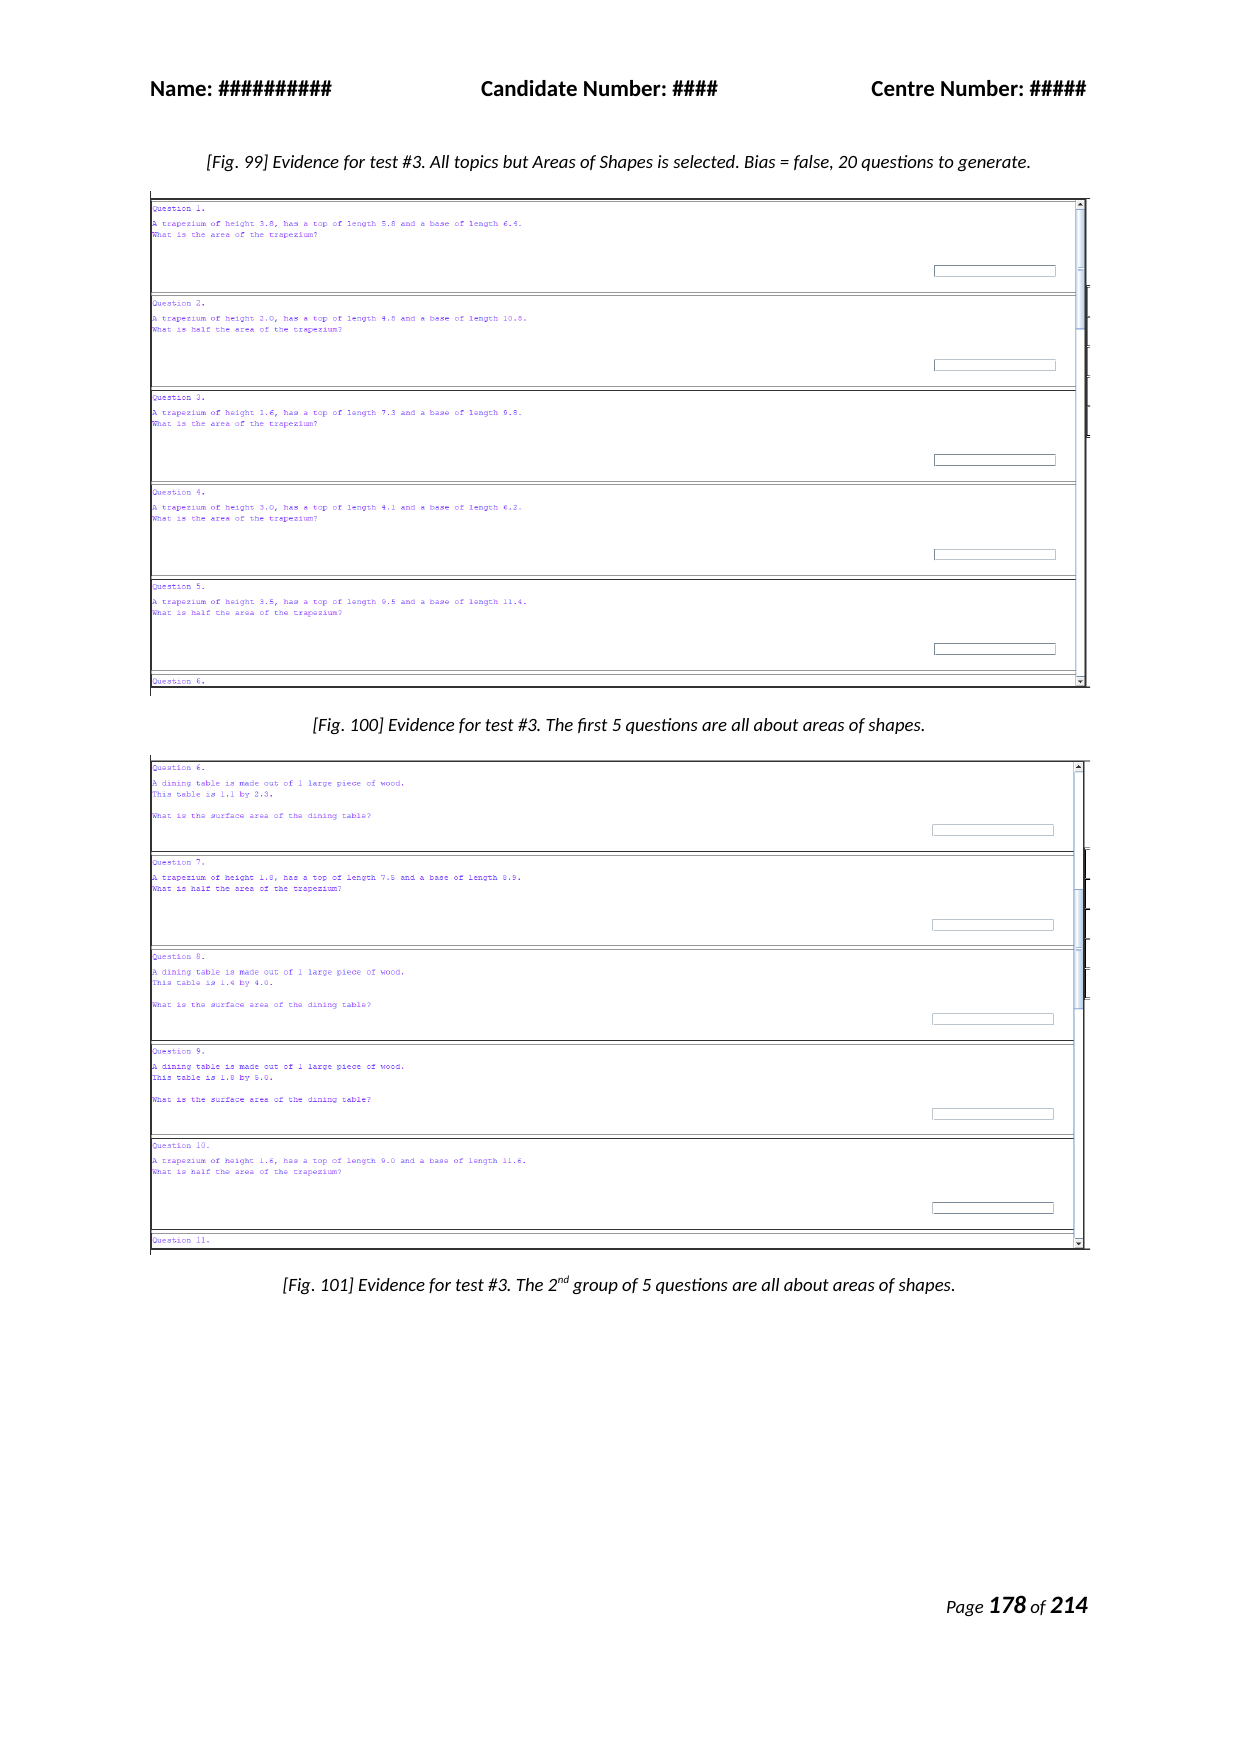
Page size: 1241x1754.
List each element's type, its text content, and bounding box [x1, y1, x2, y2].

picture [150, 191, 1091, 696]
text [Fig. 99] Evidence for test #3. All topics but Areas of Shapes is selected. Bias = false, 20 questions to generate. [150, 150, 1090, 173]
text [Fig. 100] Evidence for test #3. The first 5 questions are all about areas of shapes. [150, 714, 1090, 737]
picture [150, 755, 1091, 1255]
text [Fig. 101] Evidence for test #3. The 2nd group of 5 questions are all about areas of shapes. [150, 1273, 1090, 1296]
